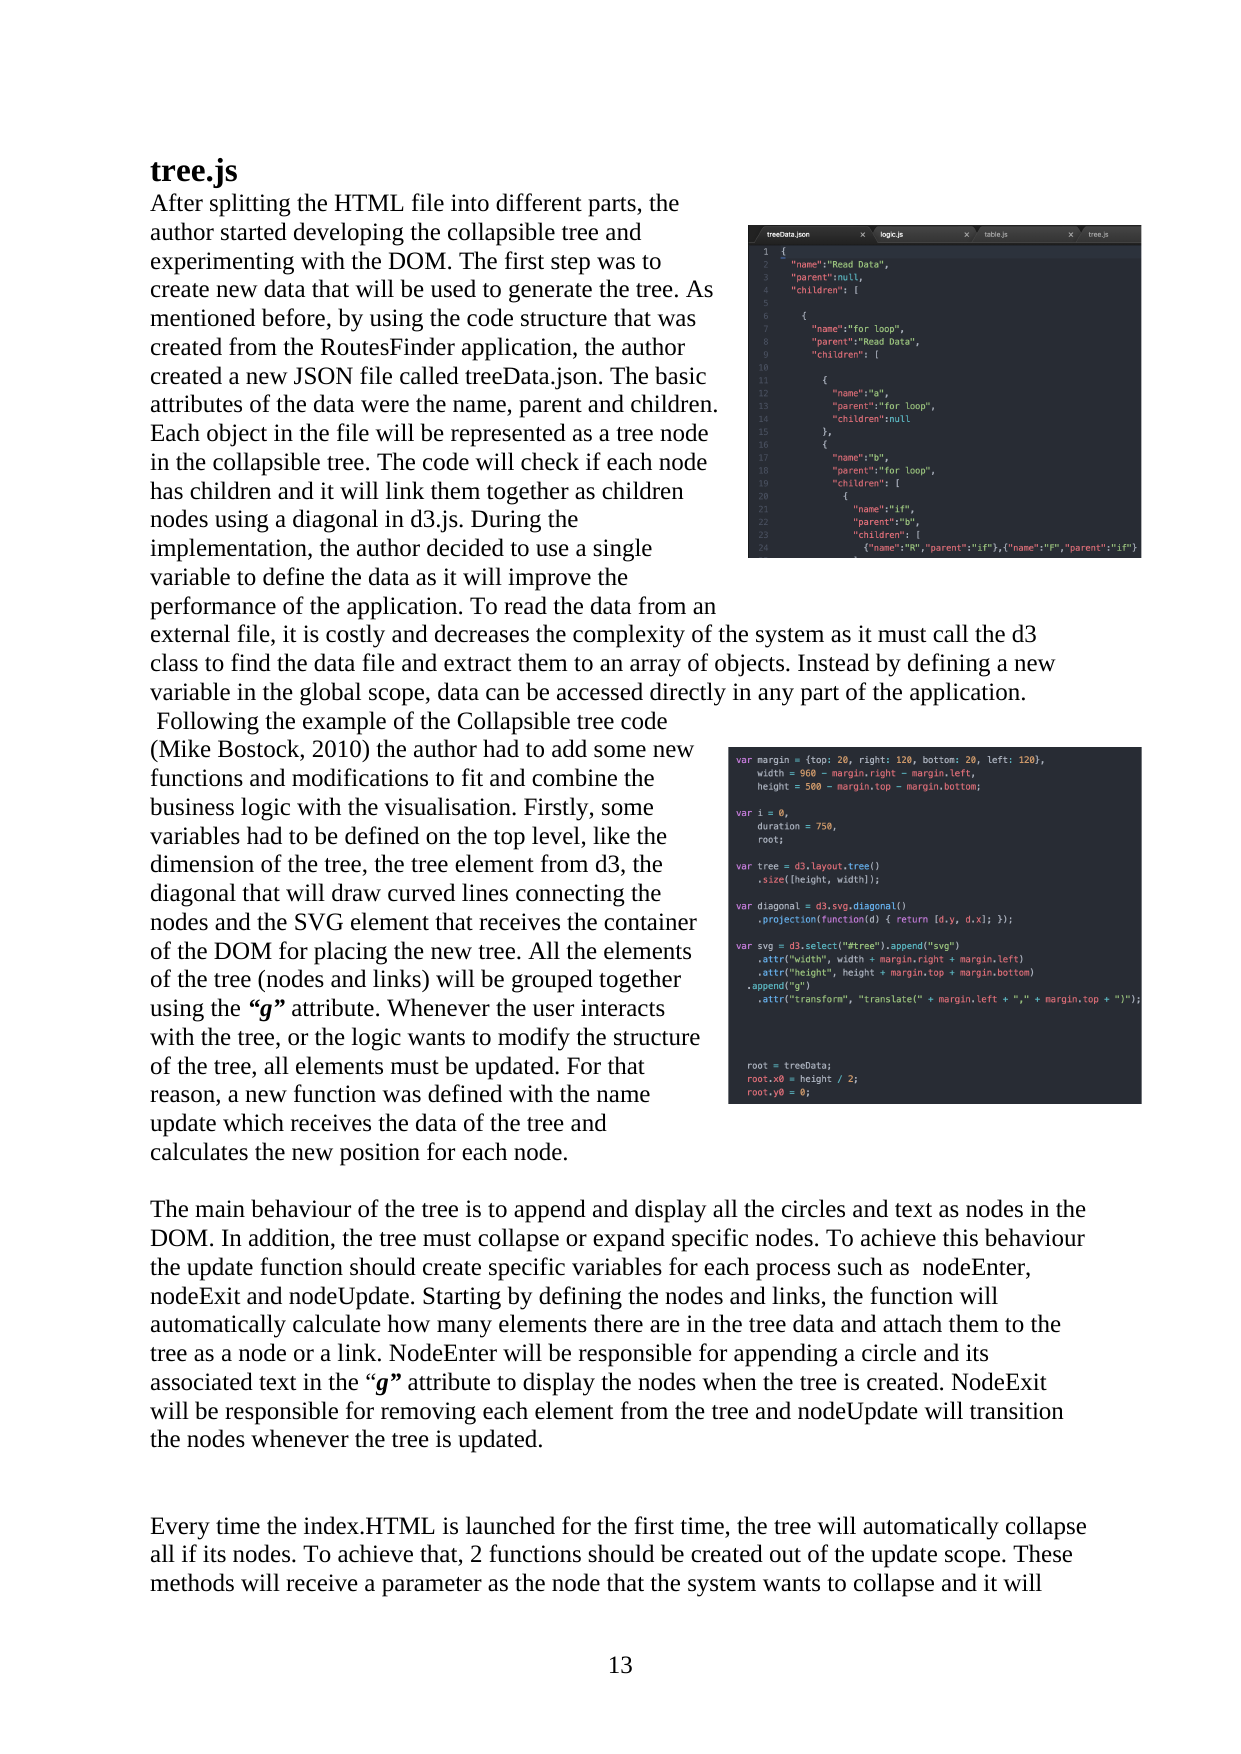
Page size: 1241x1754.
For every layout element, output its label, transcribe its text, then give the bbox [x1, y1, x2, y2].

picture [728, 747, 1142, 1104]
table_header [721, 731, 1160, 1156]
picture [748, 225, 1142, 558]
text After splitting the HTML file into different parts, the author started developing the collapsible tree and experimenting with the DOM. The first step was to create new data that will be used to generate the tree. As mentioned before, by using the code structure that was created from the RoutesFinder application, the author created a new JSON file called treeData.json. The basic attributes of the data were the name, parent and children. Each object in the file will be represented as a tree node in the collapsible tree. The code will check if each node has children and it will link them together as children nodes using a diagonal in d3.js. During the implementation, the author decided to use a single variable to define the data as it will improve the performance of the application. To read the data from an external file, it is costly and decreases the complexity of the system as it must call the d3 class to find the data file and extract them to an array of objects. Instead by defining a new variable in the global scope, data can be accessed directly in any part of the application. [150, 188, 1090, 706]
text tree.js [150, 150, 1090, 188]
table_header [740, 207, 1161, 600]
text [150, 1511, 1090, 1597]
text The main behaviour of the tree is to append and display all the circles and text as nodes in the DOM. In addition, the tree must collapse or expand specific nodes. To achieve this behaviour the update function should create specific variables for each process such as nodeEnter, nodeExit and nodeUpdate. Starting by defining the nodes and links, the function will automatically calculate how many elements there are in the tree data and attach them to the tree as a node or a link. NodeEnter will be responsible for appending a circle and its associated text in the “g” attribute to display the nodes when the tree is created. NodeExit will be responsible for removing each element from the tree and nodeUpdate will transition the nodes whenever the tree is updated. [150, 1194, 1090, 1453]
